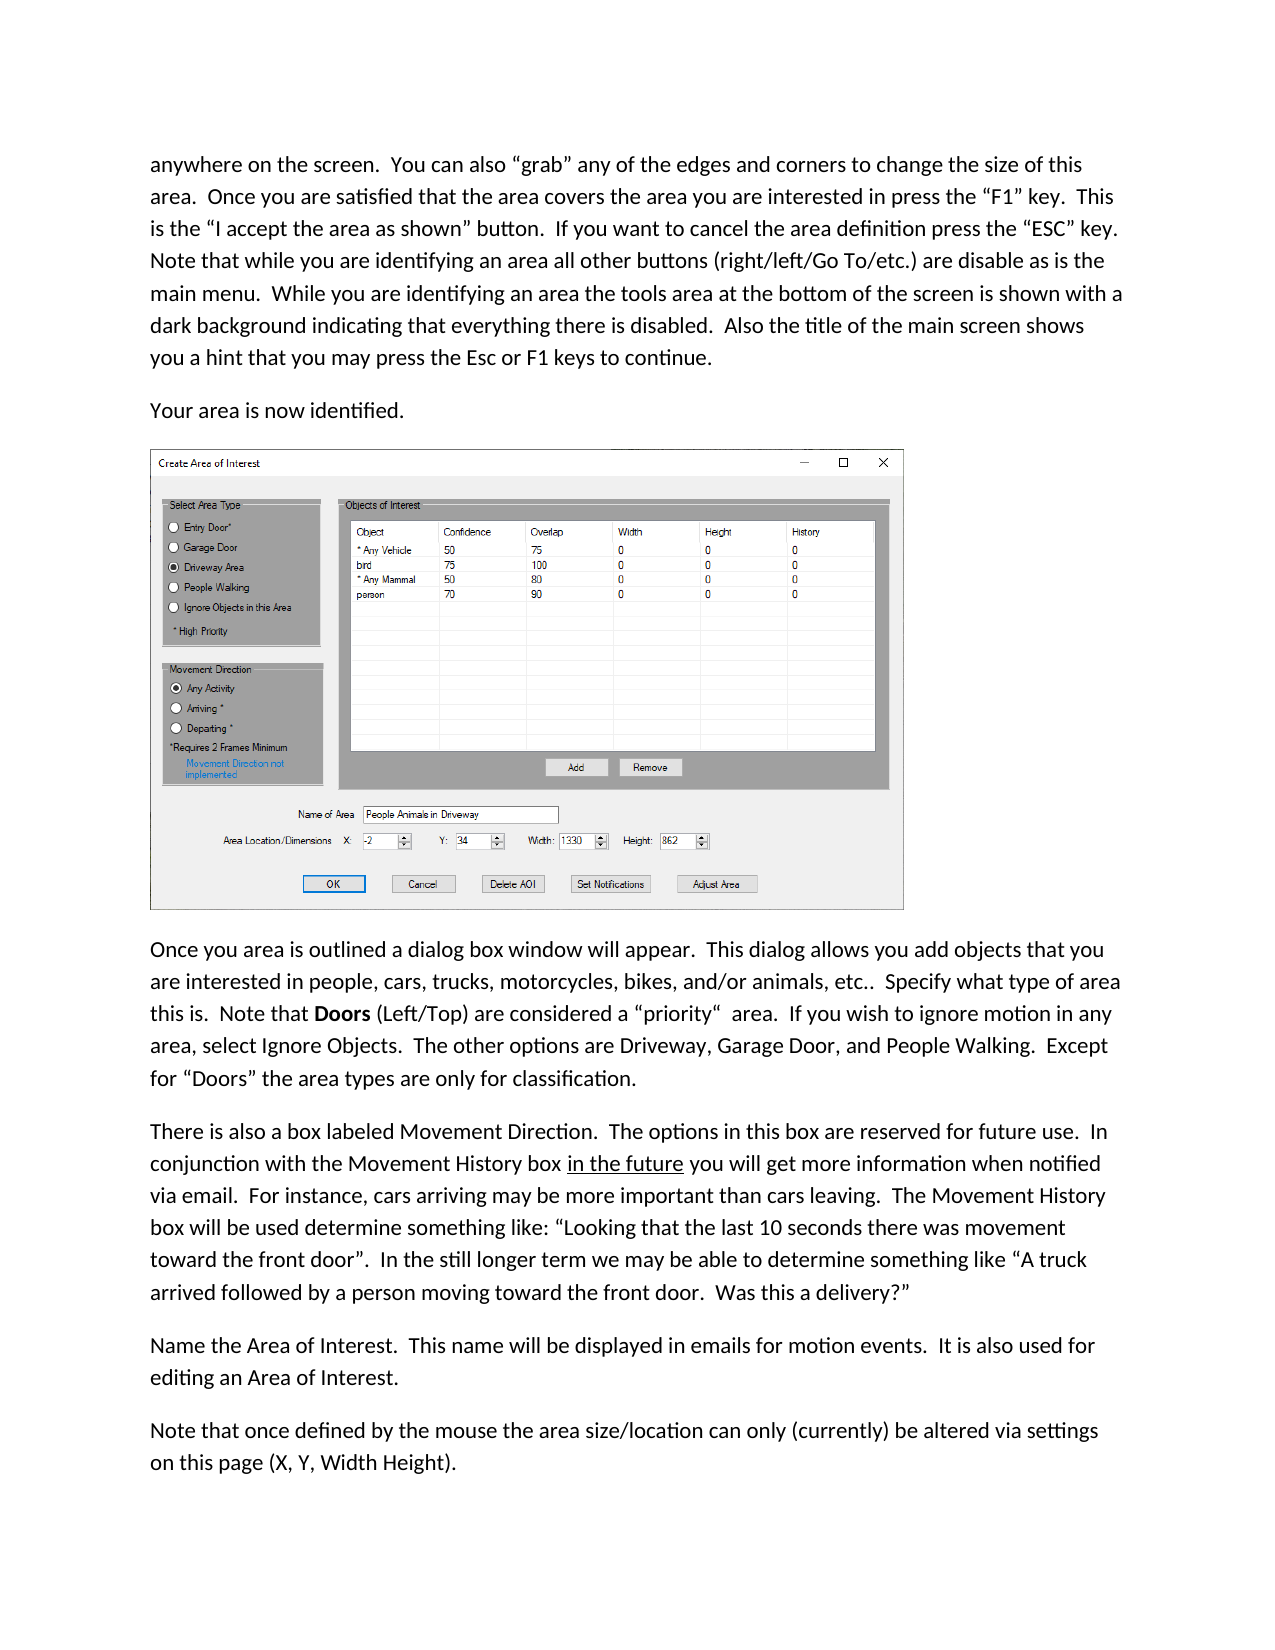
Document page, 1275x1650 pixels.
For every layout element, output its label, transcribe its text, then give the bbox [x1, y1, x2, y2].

text Your area is now identified. [150, 396, 1125, 424]
text Name the Area of Interest. This name will be displayed in emails for motion events. It is also used for editing an Area of Interest. [150, 1331, 1125, 1391]
text Note that once defined by the mouse the area size/location can only (currently) be altered via settings on this page (X, Y, Width Height). [150, 1416, 1125, 1476]
text There is also a box labeled Movement Direction. The options in this box are reserved for future use. In conjunction with the Movement History box in the future you will get more information when notified via email. For instance, cars arriving may be more important than cars leaving. The Movement History box will be used determine something like: “Looking that the last 10 seconds there was movement toward the front door”. In the still longer term we may be able to determine something like “A truck arrived followed by a person moving toward the front door. Was this a delivery?” [150, 1117, 1125, 1306]
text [150, 150, 1125, 371]
text Once you area is outlined a dialog box window will appear. This dialog allows you add objects that you are interested in people, cars, trucks, motorcycles, bikes, and/or animals, etc.. Specify what type of area this is. Note that Doors (Left/Top) are considered a “priority“ area. If you wish to ignore motion in any area, select Ignore Objects. The other options are Driveway, Garage Door, and People Walking. Except for “Doors” the area types are only for classification. [150, 935, 1125, 1092]
picture [150, 449, 904, 910]
